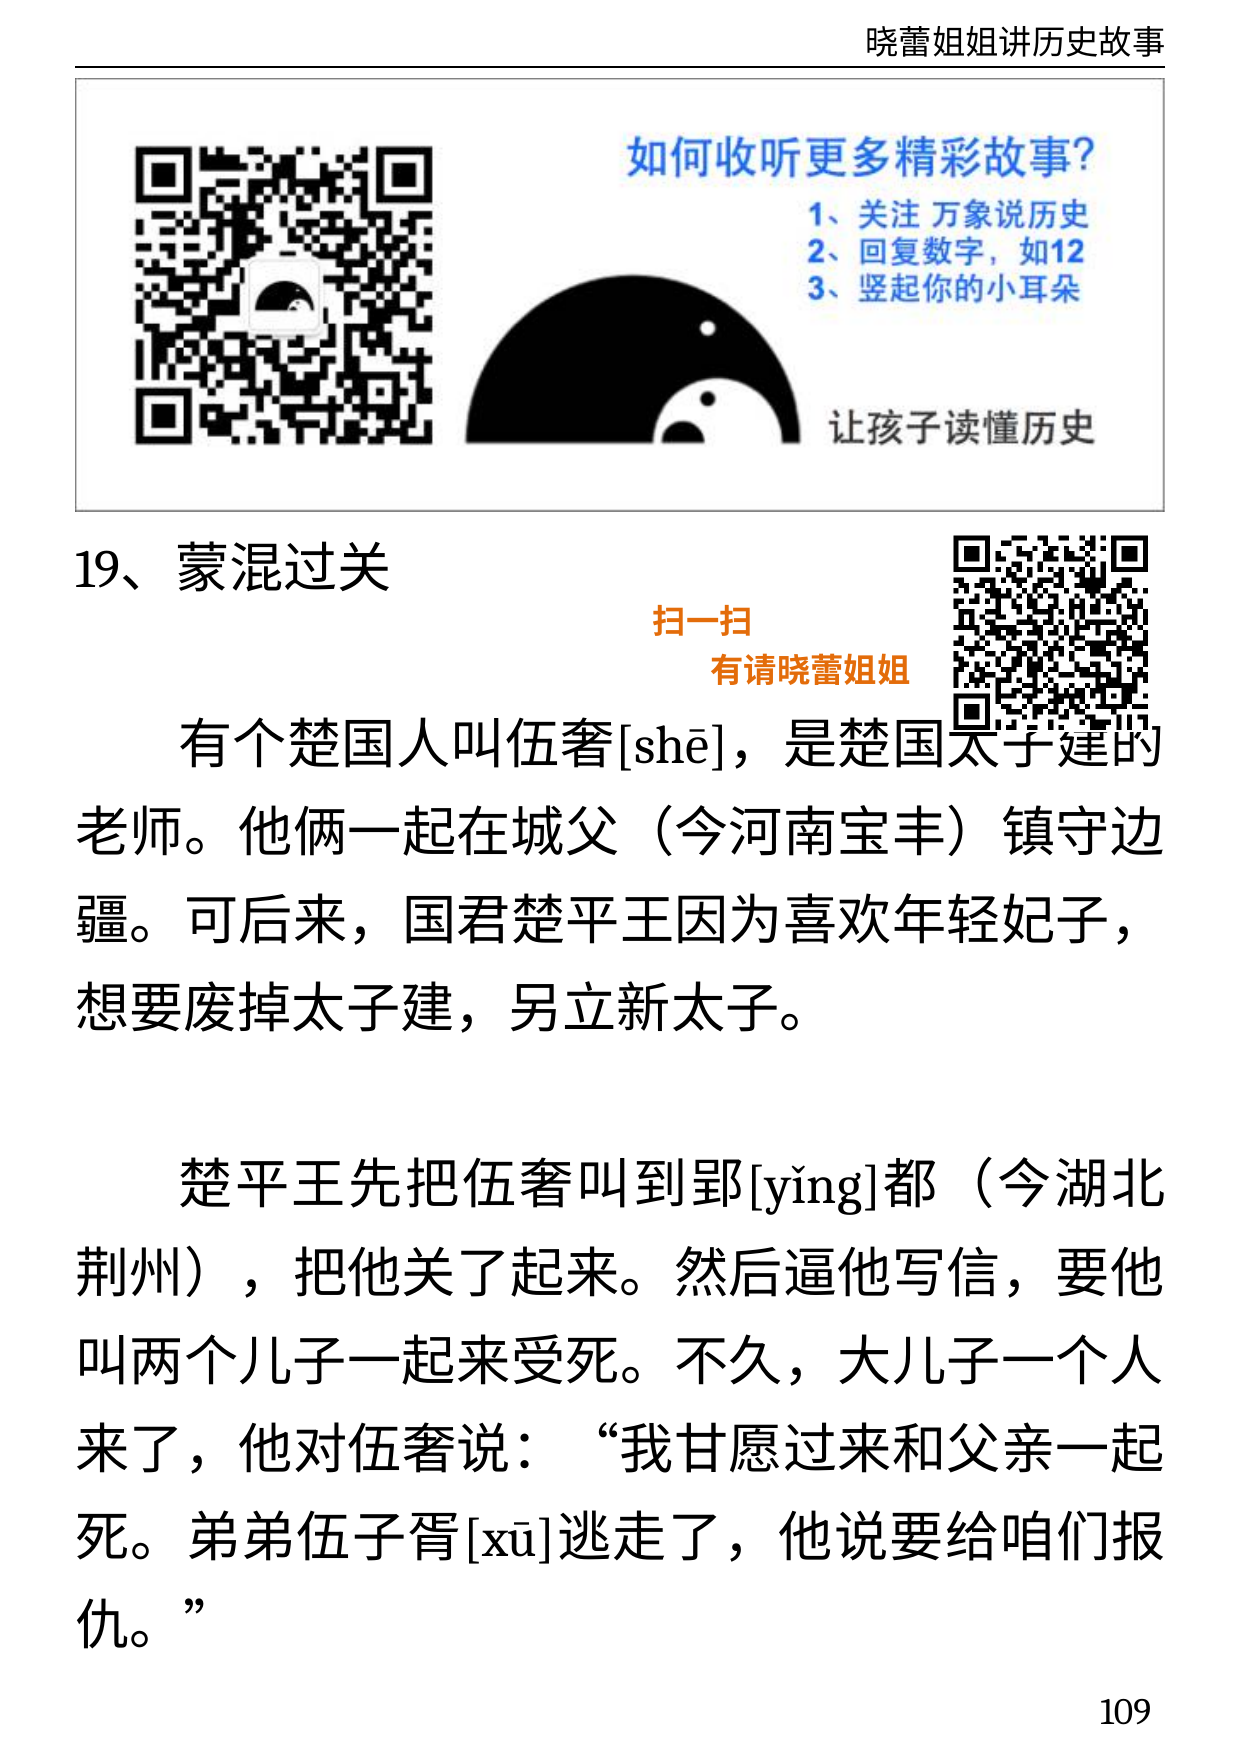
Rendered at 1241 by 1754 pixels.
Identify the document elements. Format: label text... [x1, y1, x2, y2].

text 楚平王先把伍奢叫到郢[yǐng]都（今湖北荆州），把他关了起来。然后逼他写信，要他叫两个儿子一起来受死。不久，大儿子一个人来了，他对伍奢说：“我甘愿过来和父亲一起死。弟弟伍子胥[xū]逃走了，他说要给咱们报仇。” [75, 1136, 1165, 1665]
picture [75, 78, 1165, 512]
picture [950, 532, 1153, 732]
text 有个楚国人叫伍奢[shē]，是楚国太子建的老师。他俩一起在城父（今河南宝丰）镇守边疆。可后来，国君楚平王因为喜欢年轻妃子，想要废掉太子建，另立新太子。 [75, 696, 1165, 1048]
